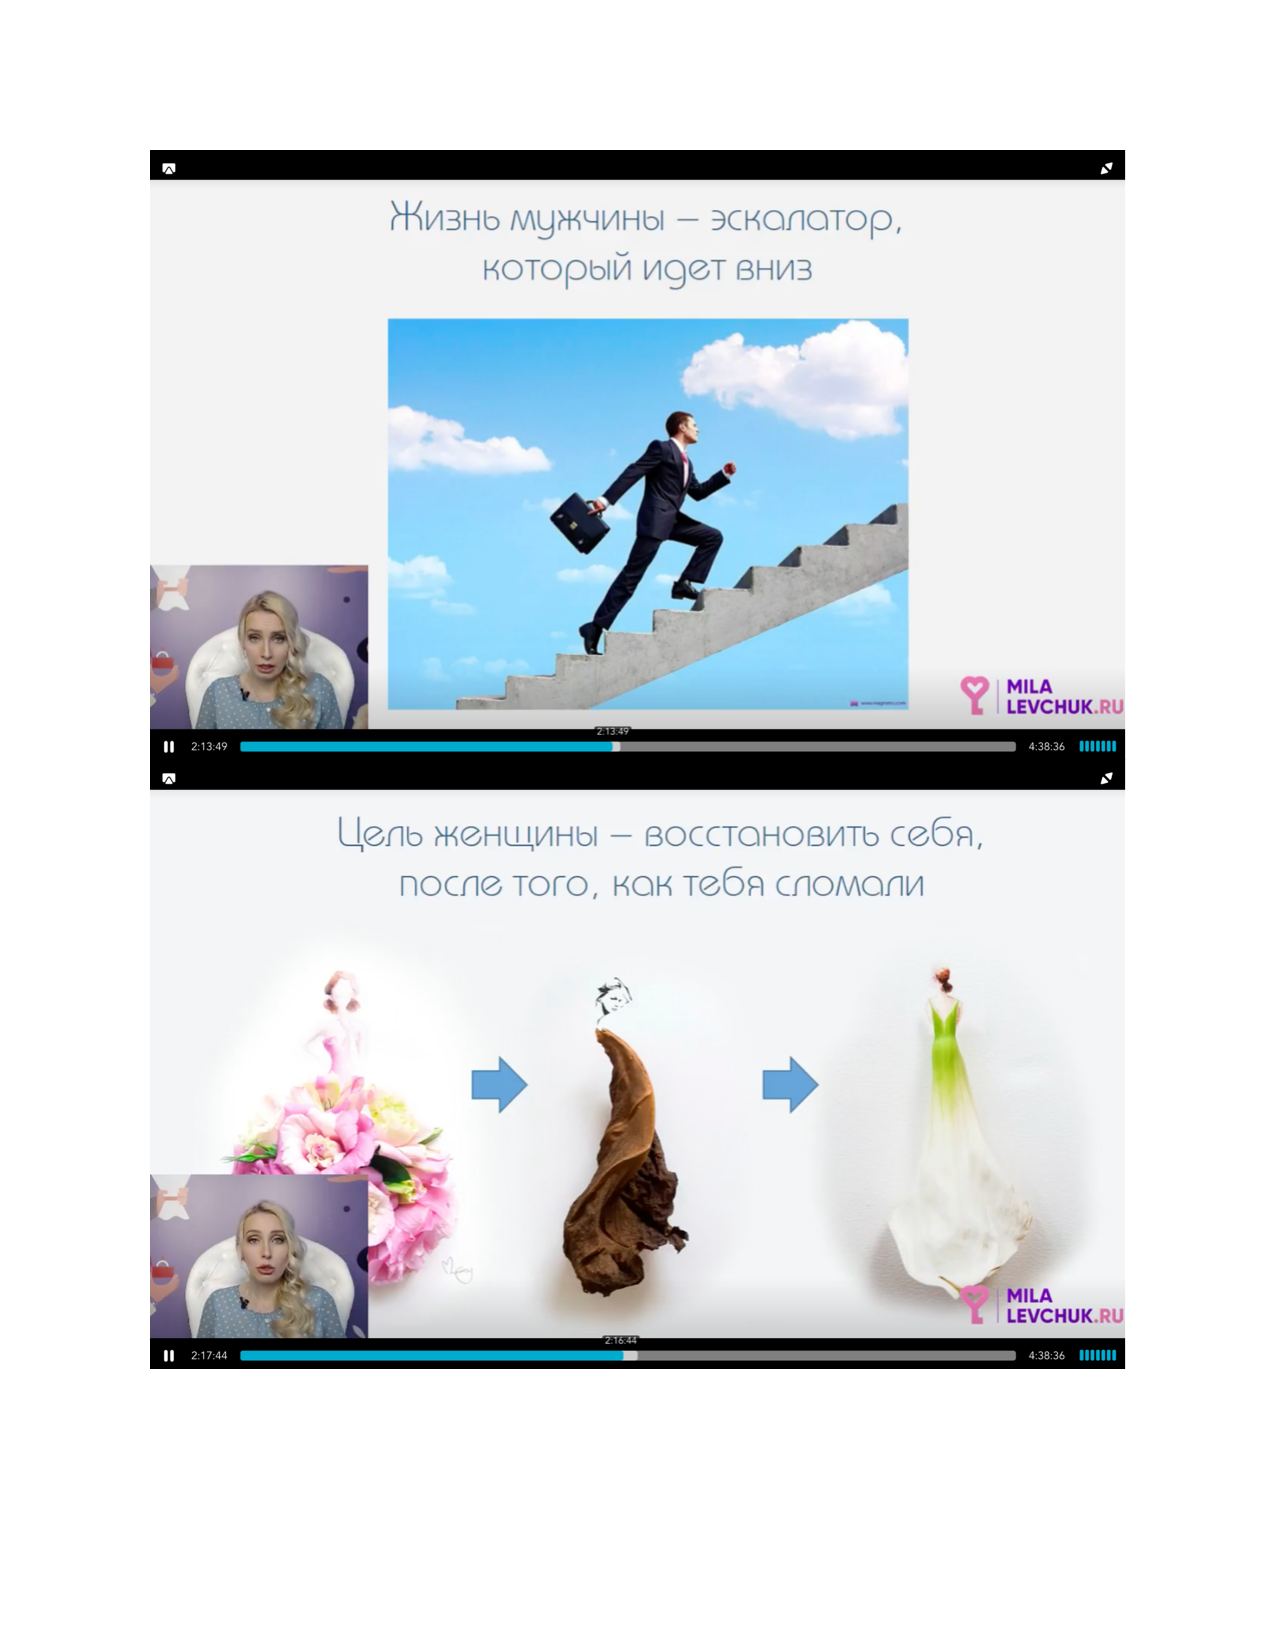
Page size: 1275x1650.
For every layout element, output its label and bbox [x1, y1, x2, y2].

picture [150, 150, 1125, 1369]
